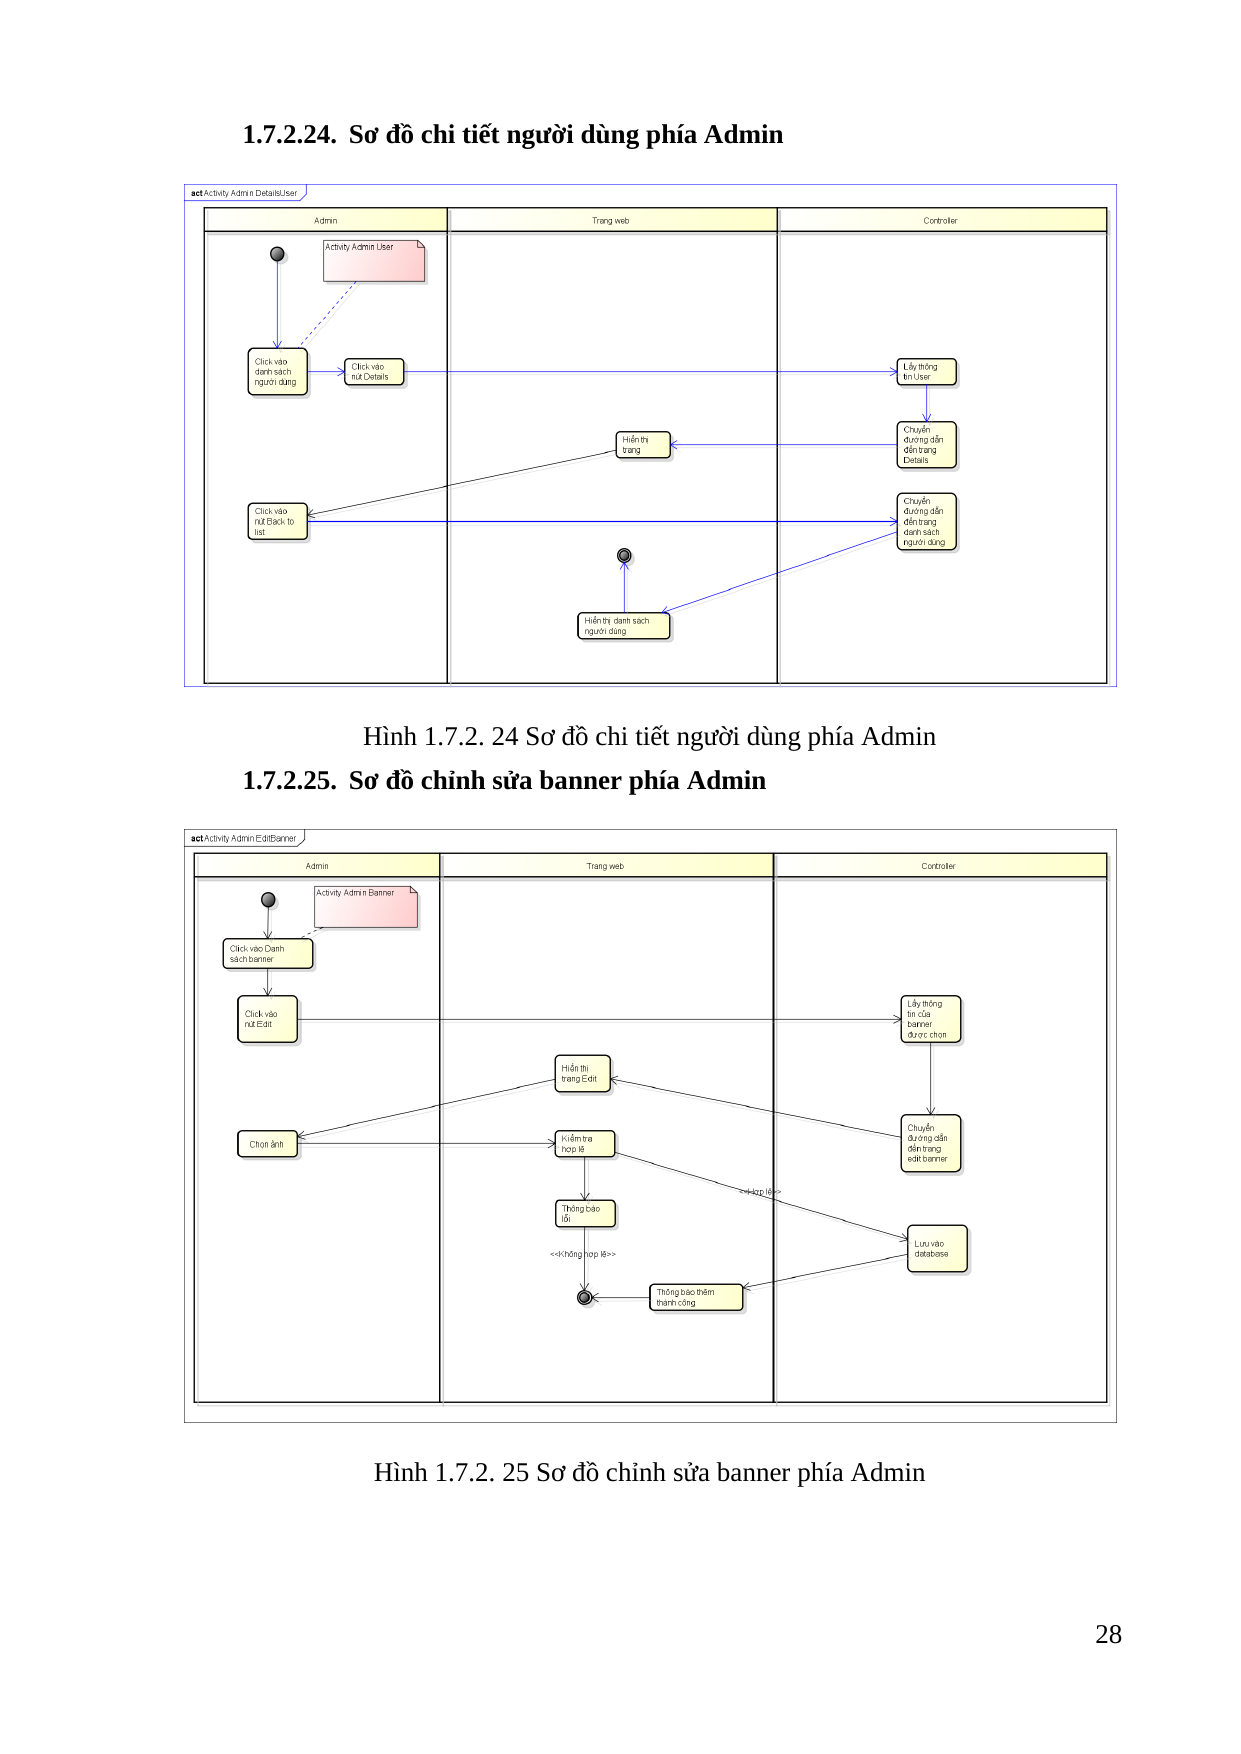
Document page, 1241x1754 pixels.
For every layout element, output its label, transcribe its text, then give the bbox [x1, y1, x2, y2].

text Hình 1.7.2. 24 Sơ đồ chi tiết người dùng phía Admin [177, 720, 1122, 751]
picture [177, 177, 1123, 693]
subtitle Sơ đồ chỉnh sửa banner phía Admin [242, 764, 1122, 795]
picture [177, 823, 1123, 1429]
subtitle Sơ đồ chi tiết người dùng phía Admin [242, 118, 1122, 149]
text Hình 1.7.2. 25 Sơ đồ chỉnh sửa banner phía Admin [177, 1456, 1122, 1488]
